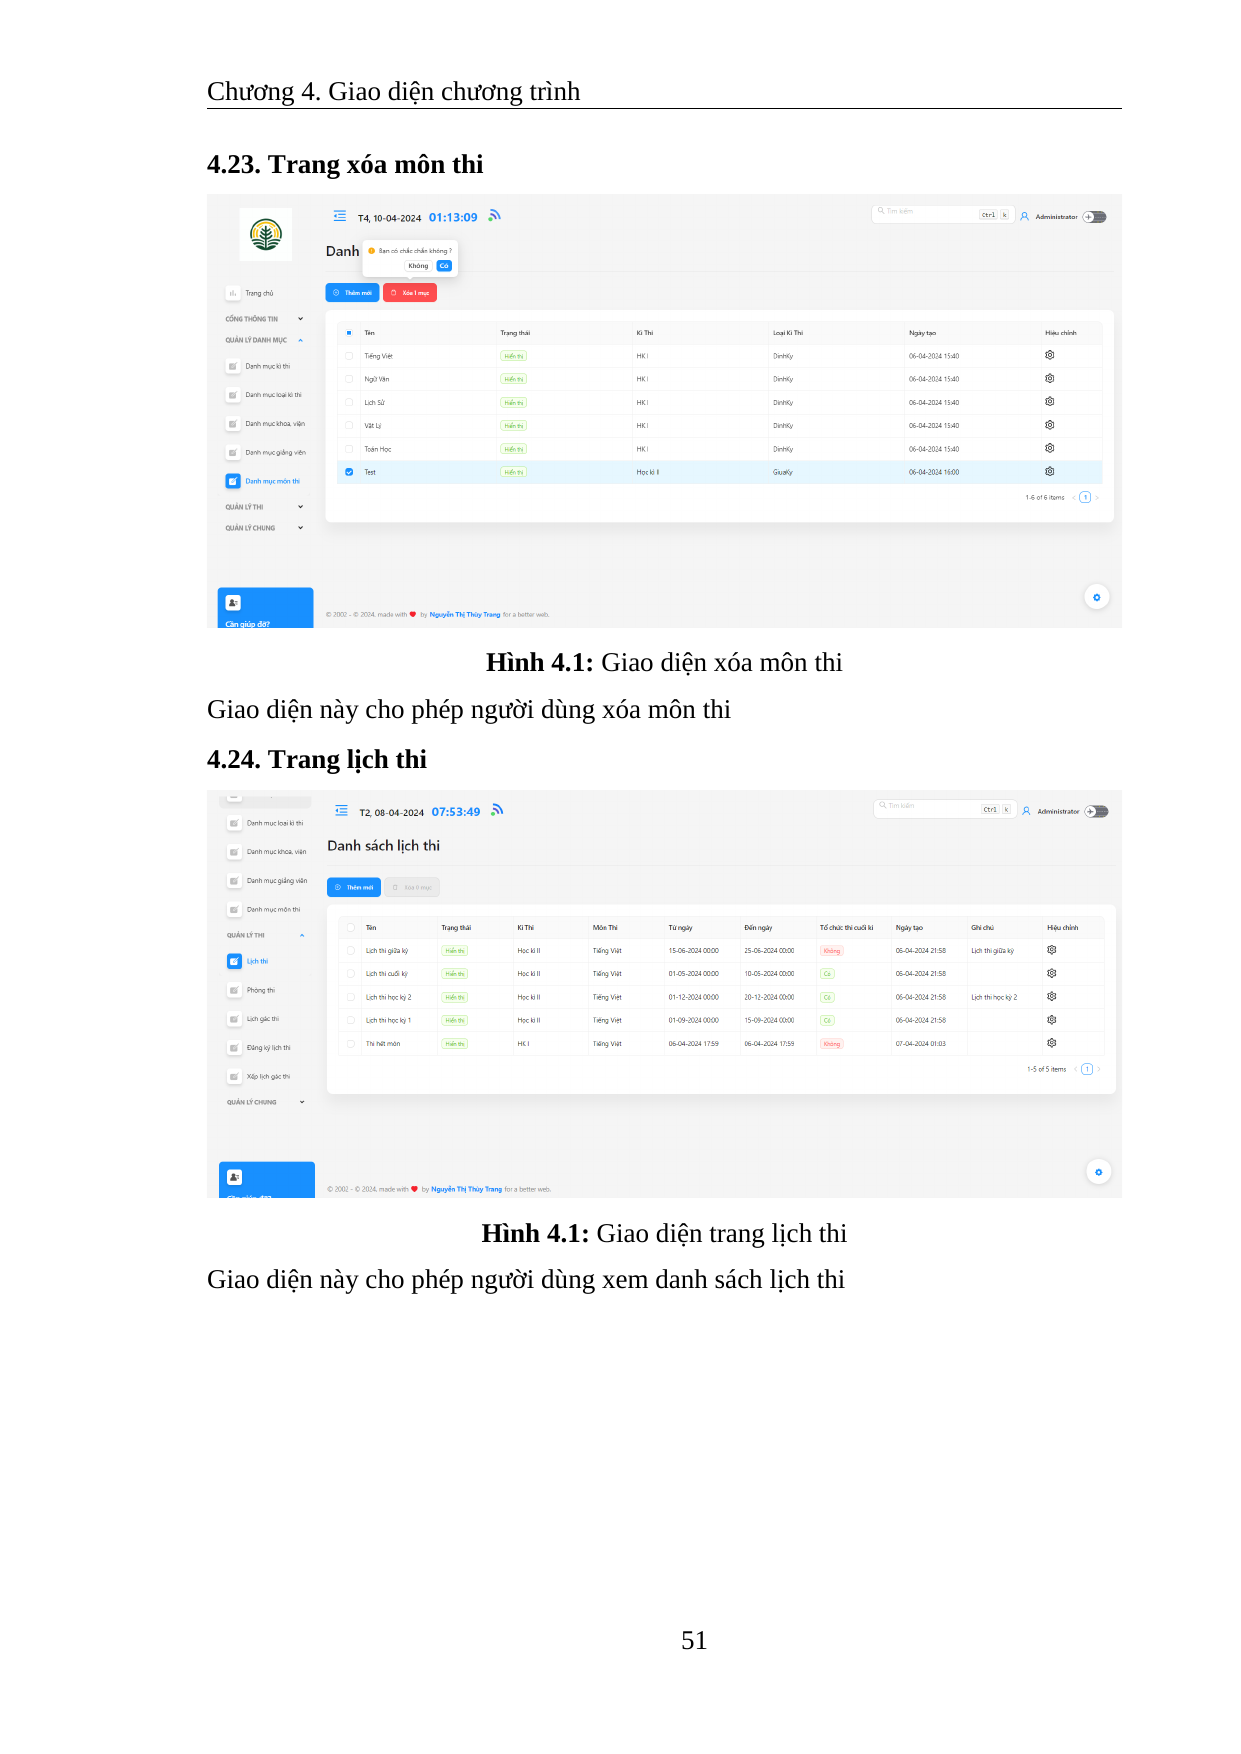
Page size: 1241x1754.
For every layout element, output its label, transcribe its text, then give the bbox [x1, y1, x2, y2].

text Giao diện xóa môn thi [207, 646, 1122, 678]
text Giao diện trang lịch thi [207, 1217, 1122, 1248]
picture [206, 194, 1123, 628]
text Giao diện này cho phép người dùng xóa môn thi [207, 693, 1122, 724]
text Trang lịch thi [207, 743, 1122, 774]
picture [206, 790, 1123, 1198]
text Giao diện này cho phép người dùng xem danh sách lịch thi [207, 1264, 1122, 1295]
text Trang xóa môn thi [207, 148, 1122, 179]
